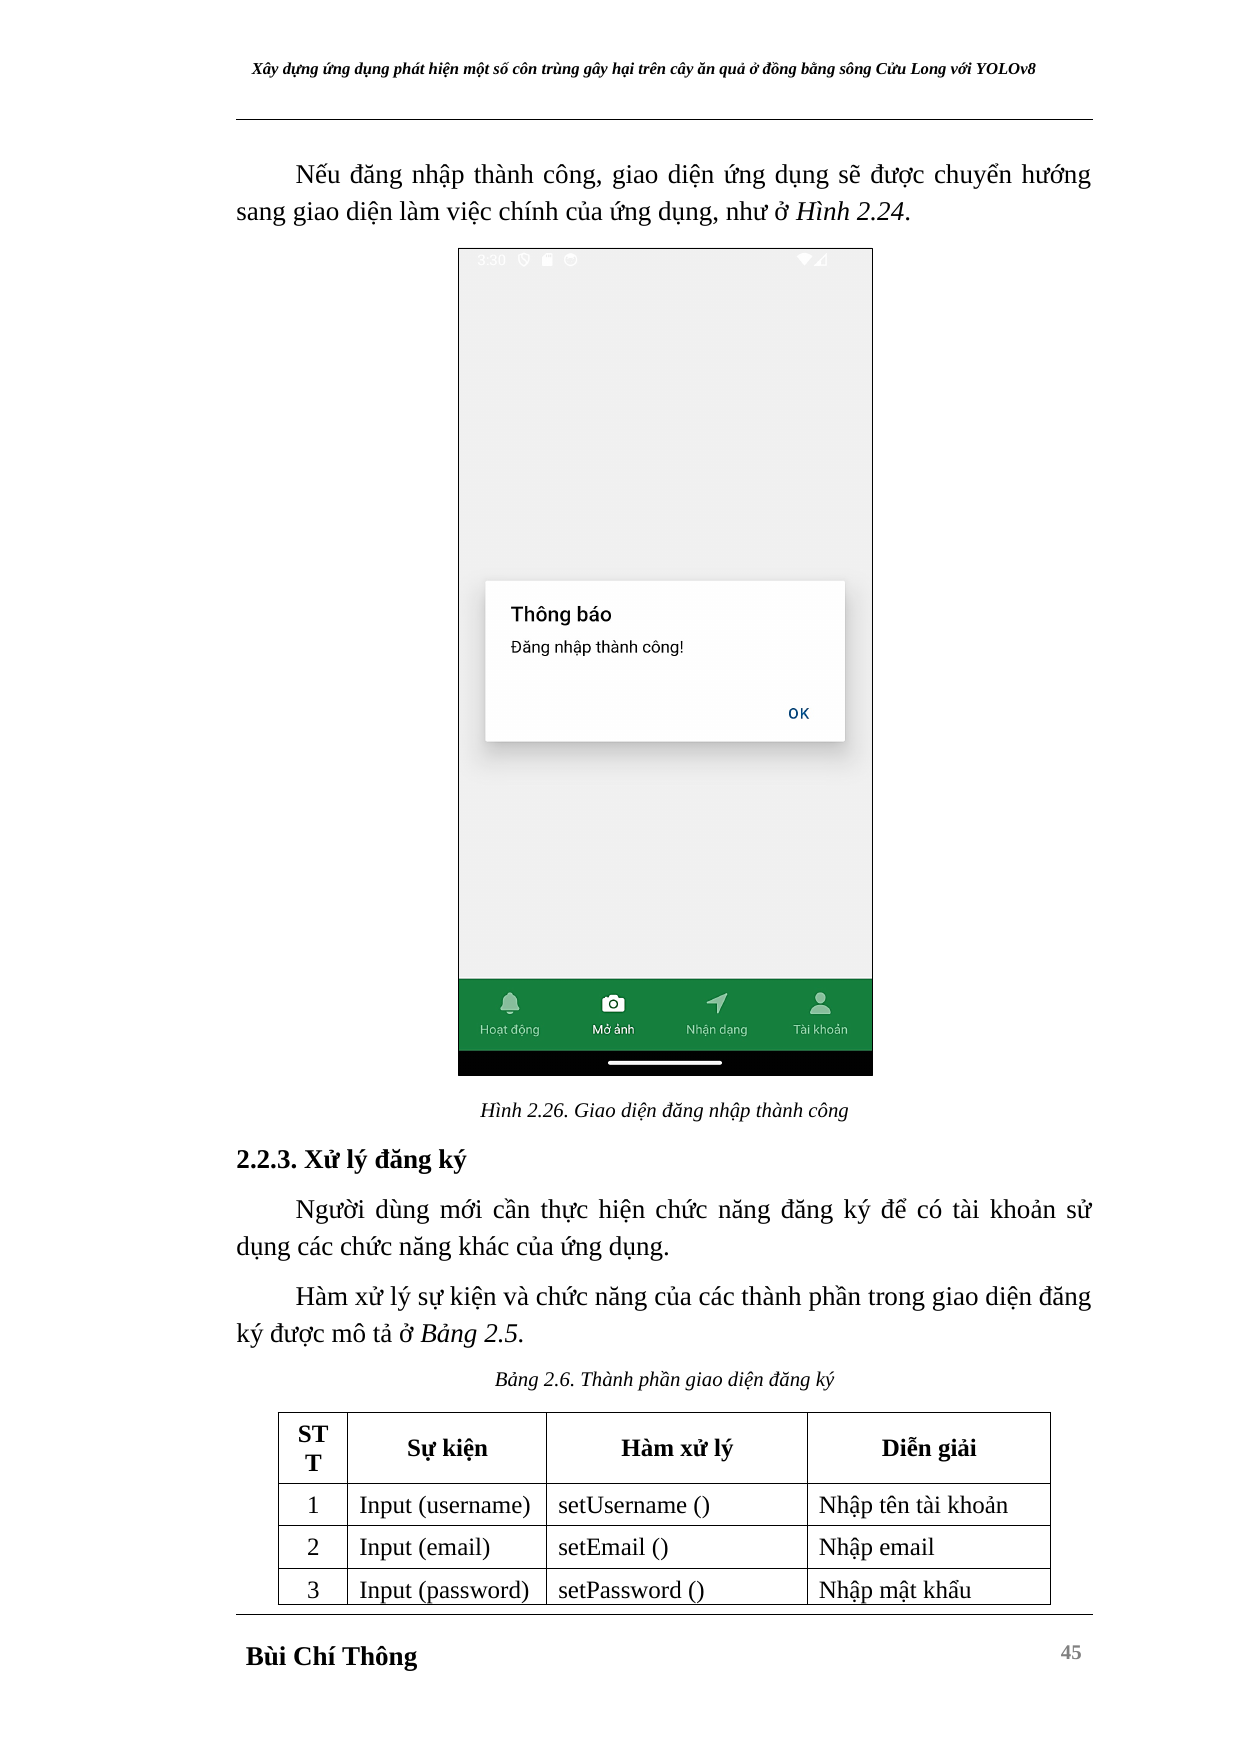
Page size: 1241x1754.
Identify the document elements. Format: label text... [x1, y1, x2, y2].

text Người dùng mới cần thực hiện chức năng đăng ký để có tài khoản sử dụng các chức năng khác của ứng dụng. [236, 1193, 1092, 1261]
table_cell Nhập email [808, 1526, 1050, 1567]
table_cell Input (password) [348, 1569, 546, 1603]
subtitle Xử lý đăng ký [236, 1143, 1092, 1174]
table_header Diễn giải [808, 1413, 1050, 1483]
table_cell 3 [279, 1569, 347, 1603]
table_cell setPassword () [547, 1569, 807, 1603]
table_header Sự kiện [348, 1413, 546, 1483]
table_header Hàm xử lý [547, 1413, 807, 1483]
table_cell setUsername () [547, 1484, 807, 1525]
picture [459, 249, 872, 1075]
table_cell Nhập mật khẩu [808, 1569, 1050, 1603]
text Hàm xử lý sự kiện và chức năng của các thành phần trong giao diện đăng ký được mô tả ở Bảng 2.5. [236, 1280, 1092, 1348]
table_cell Input (username) [348, 1484, 546, 1525]
table_cell 1 [279, 1484, 347, 1525]
table_cell Nhập tên tài khoản [808, 1484, 1050, 1525]
table_header STT [279, 1413, 347, 1483]
table_cell Input (email) [348, 1526, 546, 1567]
table_cell setEmail () [547, 1526, 807, 1567]
text Nếu đăng nhập thành công, giao diện ứng dụng sẽ được chuyển hướng sang giao diện làm việc chính của ứng dụng, như ở Hình 2.24. [236, 158, 1092, 226]
table_cell 2 [279, 1526, 347, 1567]
